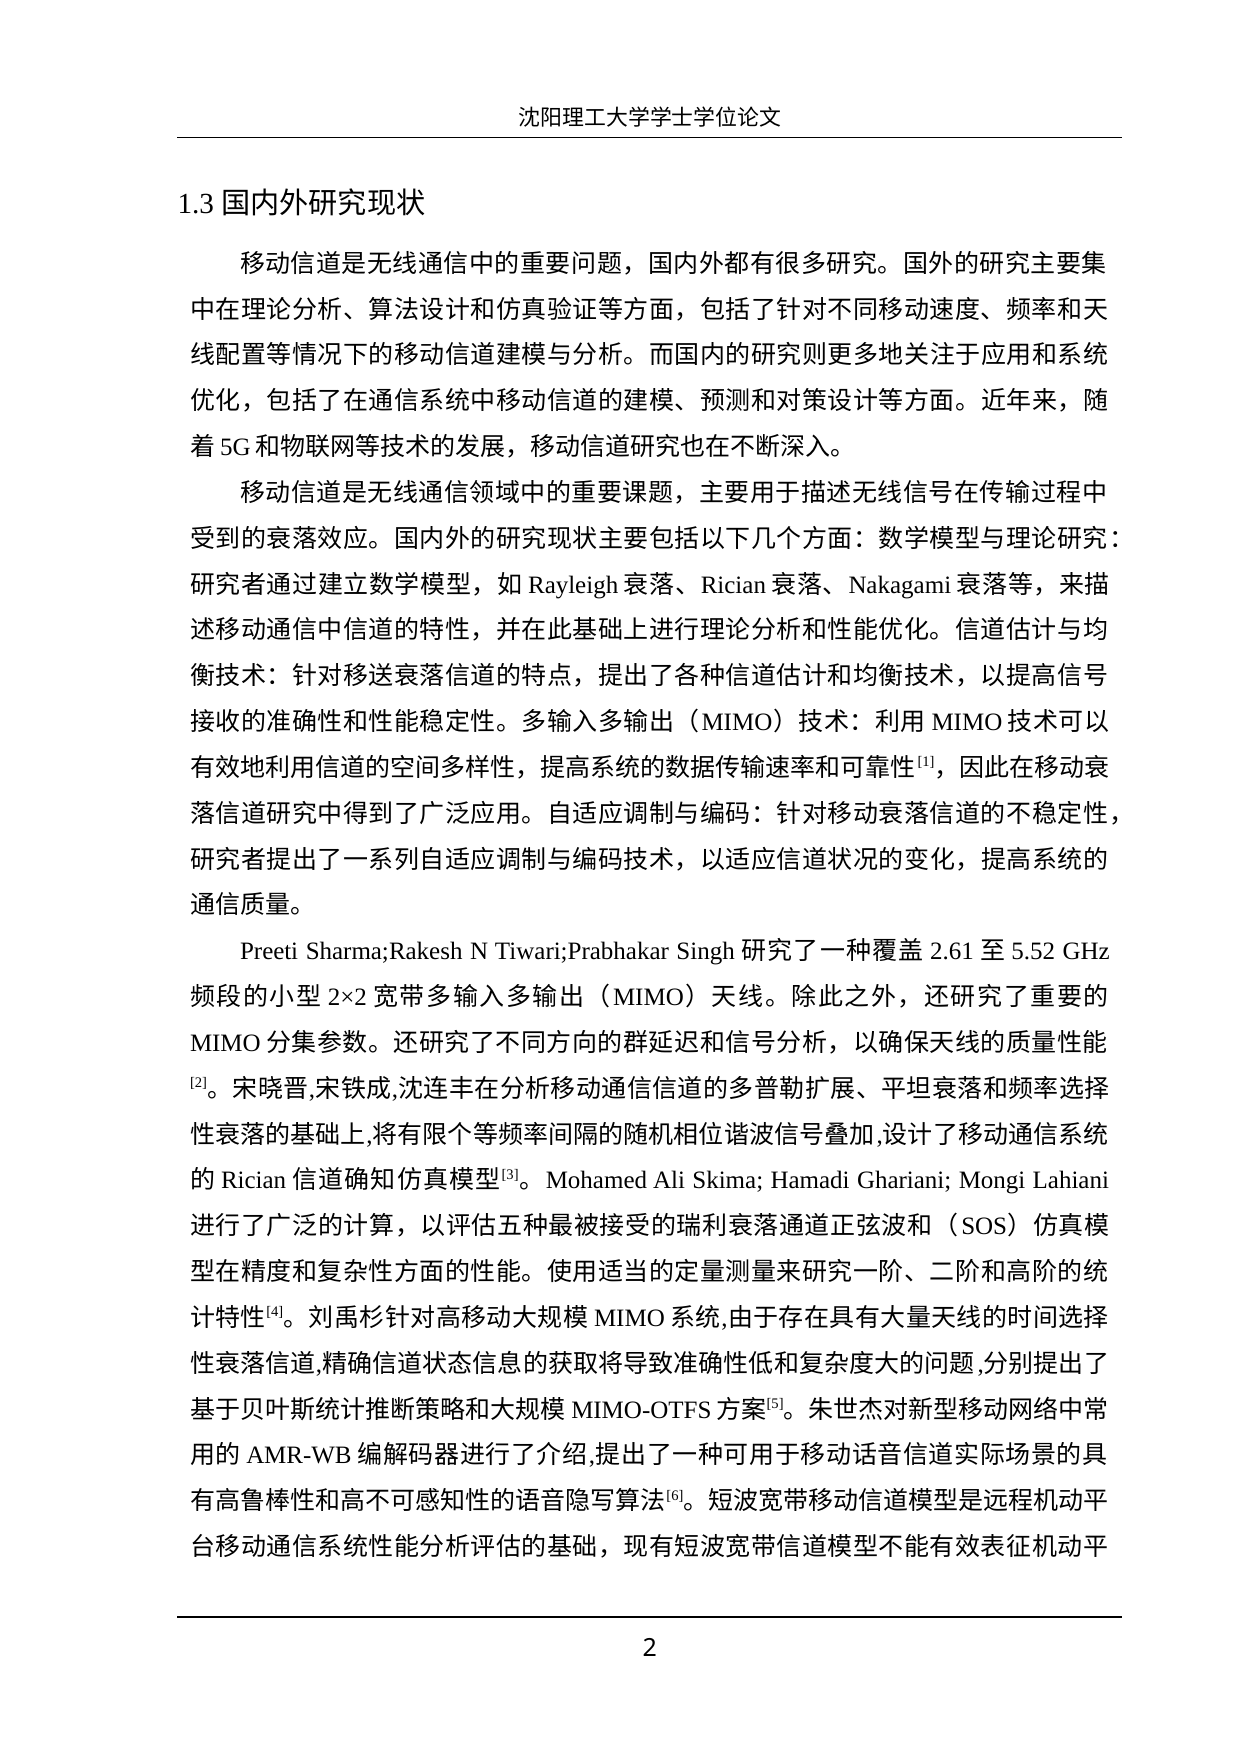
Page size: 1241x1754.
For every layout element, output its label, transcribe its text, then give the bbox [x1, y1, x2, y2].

text 移动信道是无线通信中的重要问题，国内外都有很多研究。国外的研究主要集中在理论分析、算法设计和仿真验证等方面，包括了针对不同移动速度、频率和天线配置等情况下的移动信道建模与分析。而国内的研究则更多地关注于应用和系统优化，包括了在通信系统中移动信道的建模、预测和对策设计等方面。近年来，随着5G和物联网等技术的发展，移动信道研究也在不断深入。 [190, 236, 1109, 465]
text 移动信道是无线通信领域中的重要课题，主要用于描述无线信号在传输过程中受到的衰落效应。国内外的研究现状主要包括以下几个方面：数学模型与理论研究：研究者通过建立数学模型，如Rayleigh衰落、Rician衰落、Nakagami衰落等，来描述移动通信中信道的特性，并在此基础上进行理论分析和性能优化。信道估计与均衡技术：针对移送衰落信道的特点，提出了各种信道估计和均衡技术，以提高信号接收的准确性和性能稳定性。多输入多输出（MIMO）技术：利用MIMO技术可以有效地利用信道的空间多样性，提高系统的数据传输速率和可靠性[1]，因此在移动衰落信道研究中得到了广泛应用。自适应调制与编码：针对移动衰落信道的不稳定性，研究者提出了一系列自适应调制与编码技术，以适应信道状况的变化，提高系统的通信质量。 [190, 465, 1109, 923]
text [190, 923, 1109, 1565]
subtitle 1.3 国内外研究现状 [177, 177, 1122, 223]
